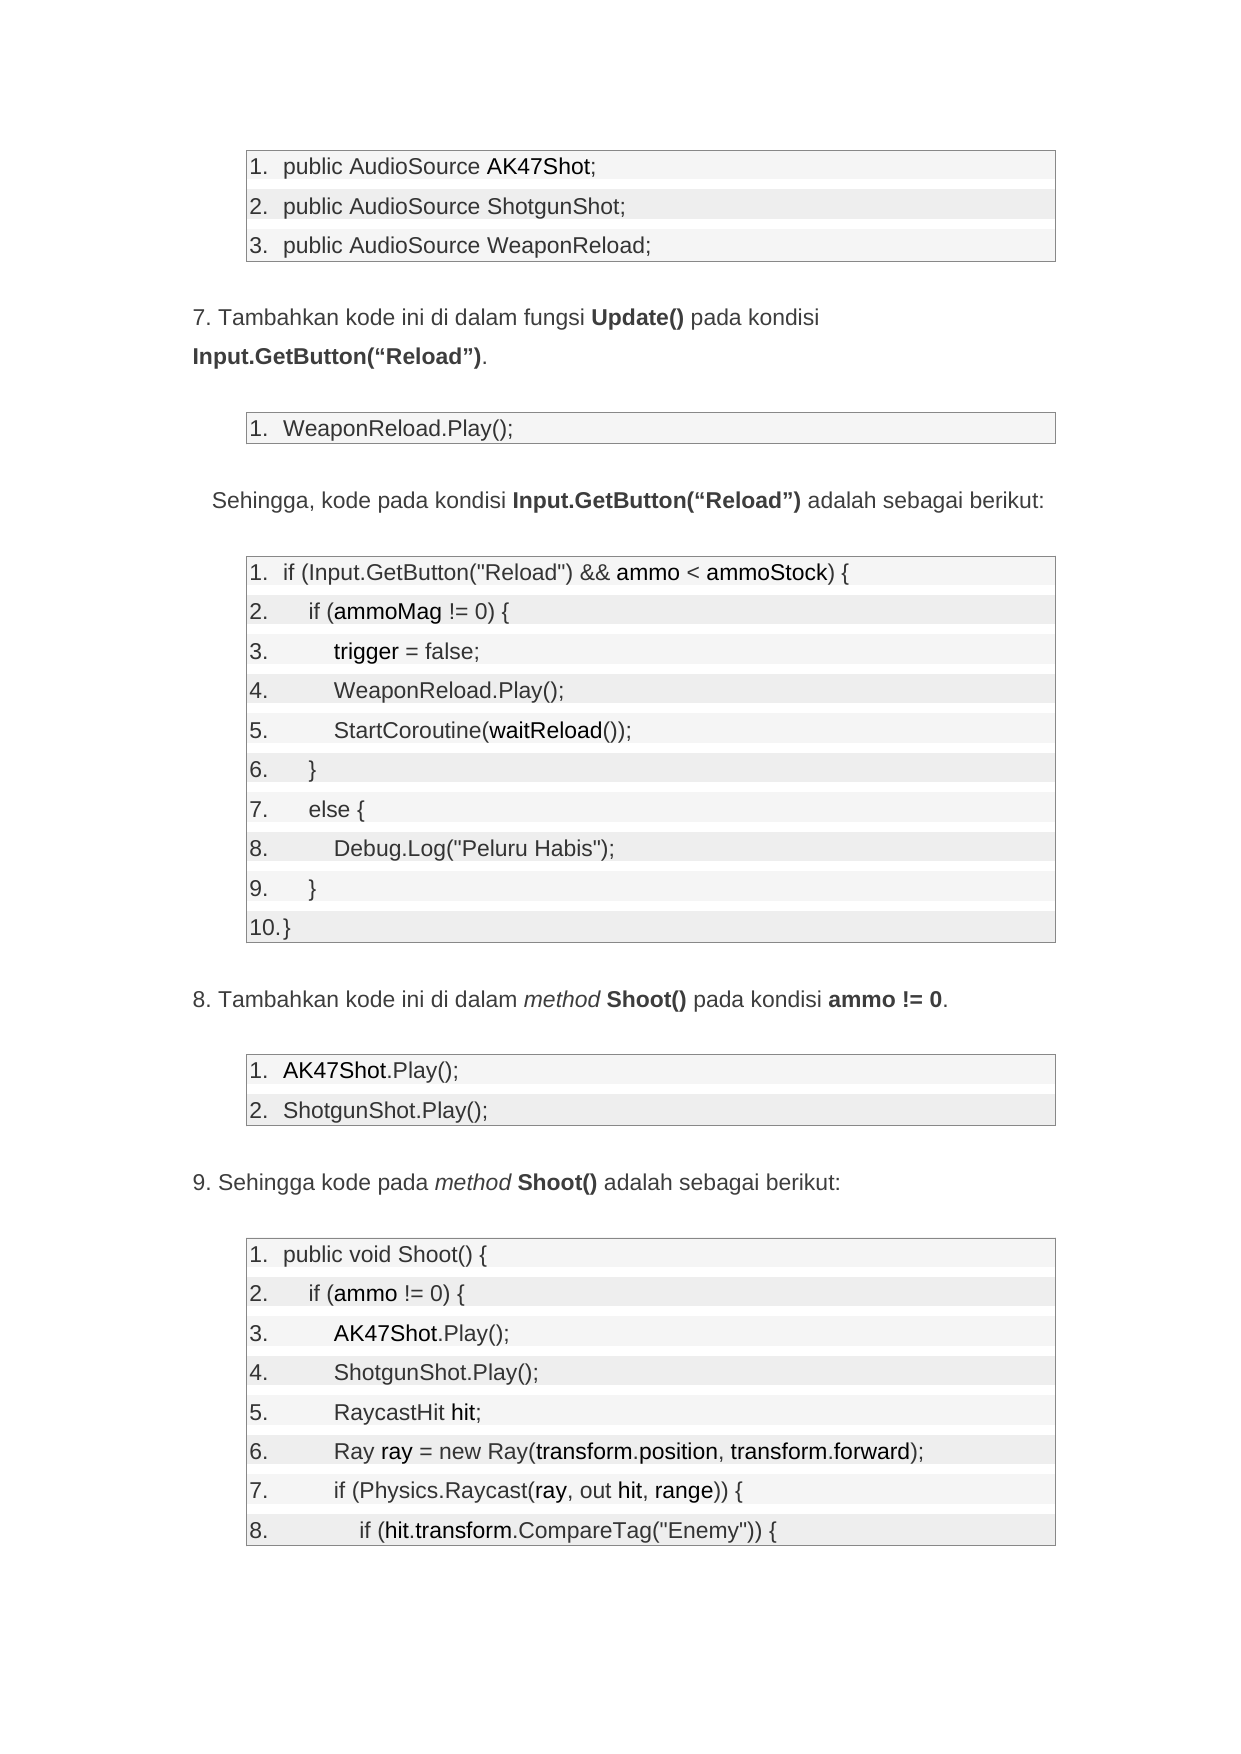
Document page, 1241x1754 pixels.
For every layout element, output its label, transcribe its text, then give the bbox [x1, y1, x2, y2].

list } [247, 871, 1055, 901]
list RaycastHit hit; [247, 1395, 1055, 1425]
list public void Shoot() { [247, 1239, 1055, 1267]
text 8. Tambahkan kode ini di dalam method Shoot() pada kondisi ammo != 0. [192, 986, 1053, 1012]
list if (hit.transform.CompareTag("Enemy")) { [247, 1514, 1055, 1545]
list if (ammoMag != 0) { [247, 595, 1055, 624]
list } [247, 911, 1055, 942]
list public AudioSource AK47Shot; [247, 151, 1055, 179]
list else { [247, 792, 1055, 822]
list WeaponReload.Play(); [247, 674, 1055, 703]
list Ray ray = new Ray(transform.position, transform.forward); [247, 1435, 1055, 1464]
text 7. Tambahkan kode ini di dalam fungsi Update() pada kondisi Input.GetButton(“Reload”). [192, 304, 1053, 370]
text Sehingga, kode pada kondisi Input.GetButton(“Reload”) adalah sebagai berikut: [212, 487, 1053, 513]
list trigger = false; [247, 634, 1055, 664]
list public AudioSource WeaponReload; [247, 229, 1055, 261]
list } [247, 753, 1055, 782]
list WeaponReload.Play(); [247, 413, 1055, 443]
list Debug.Log("Peluru Habis"); [247, 832, 1055, 861]
list ShotgunShot.Play(); [247, 1356, 1055, 1385]
list ShotgunShot.Play(); [247, 1094, 1055, 1125]
list if (Input.GetButton("Reload") && ammo < ammoStock) { [247, 557, 1055, 585]
list public AudioSource ShotgunShot; [247, 189, 1055, 219]
list AK47Shot.Play(); [247, 1055, 1055, 1084]
text 9. Sehingga kode pada method Shoot() adalah sebagai berikut: [192, 1169, 1053, 1195]
list if (ammo != 0) { [247, 1277, 1055, 1306]
list if (Physics.Raycast(ray, out hit, range)) { [247, 1474, 1055, 1504]
list StartCoroutine(waitReload()); [247, 713, 1055, 743]
list AK47Shot.Play(); [247, 1316, 1055, 1346]
